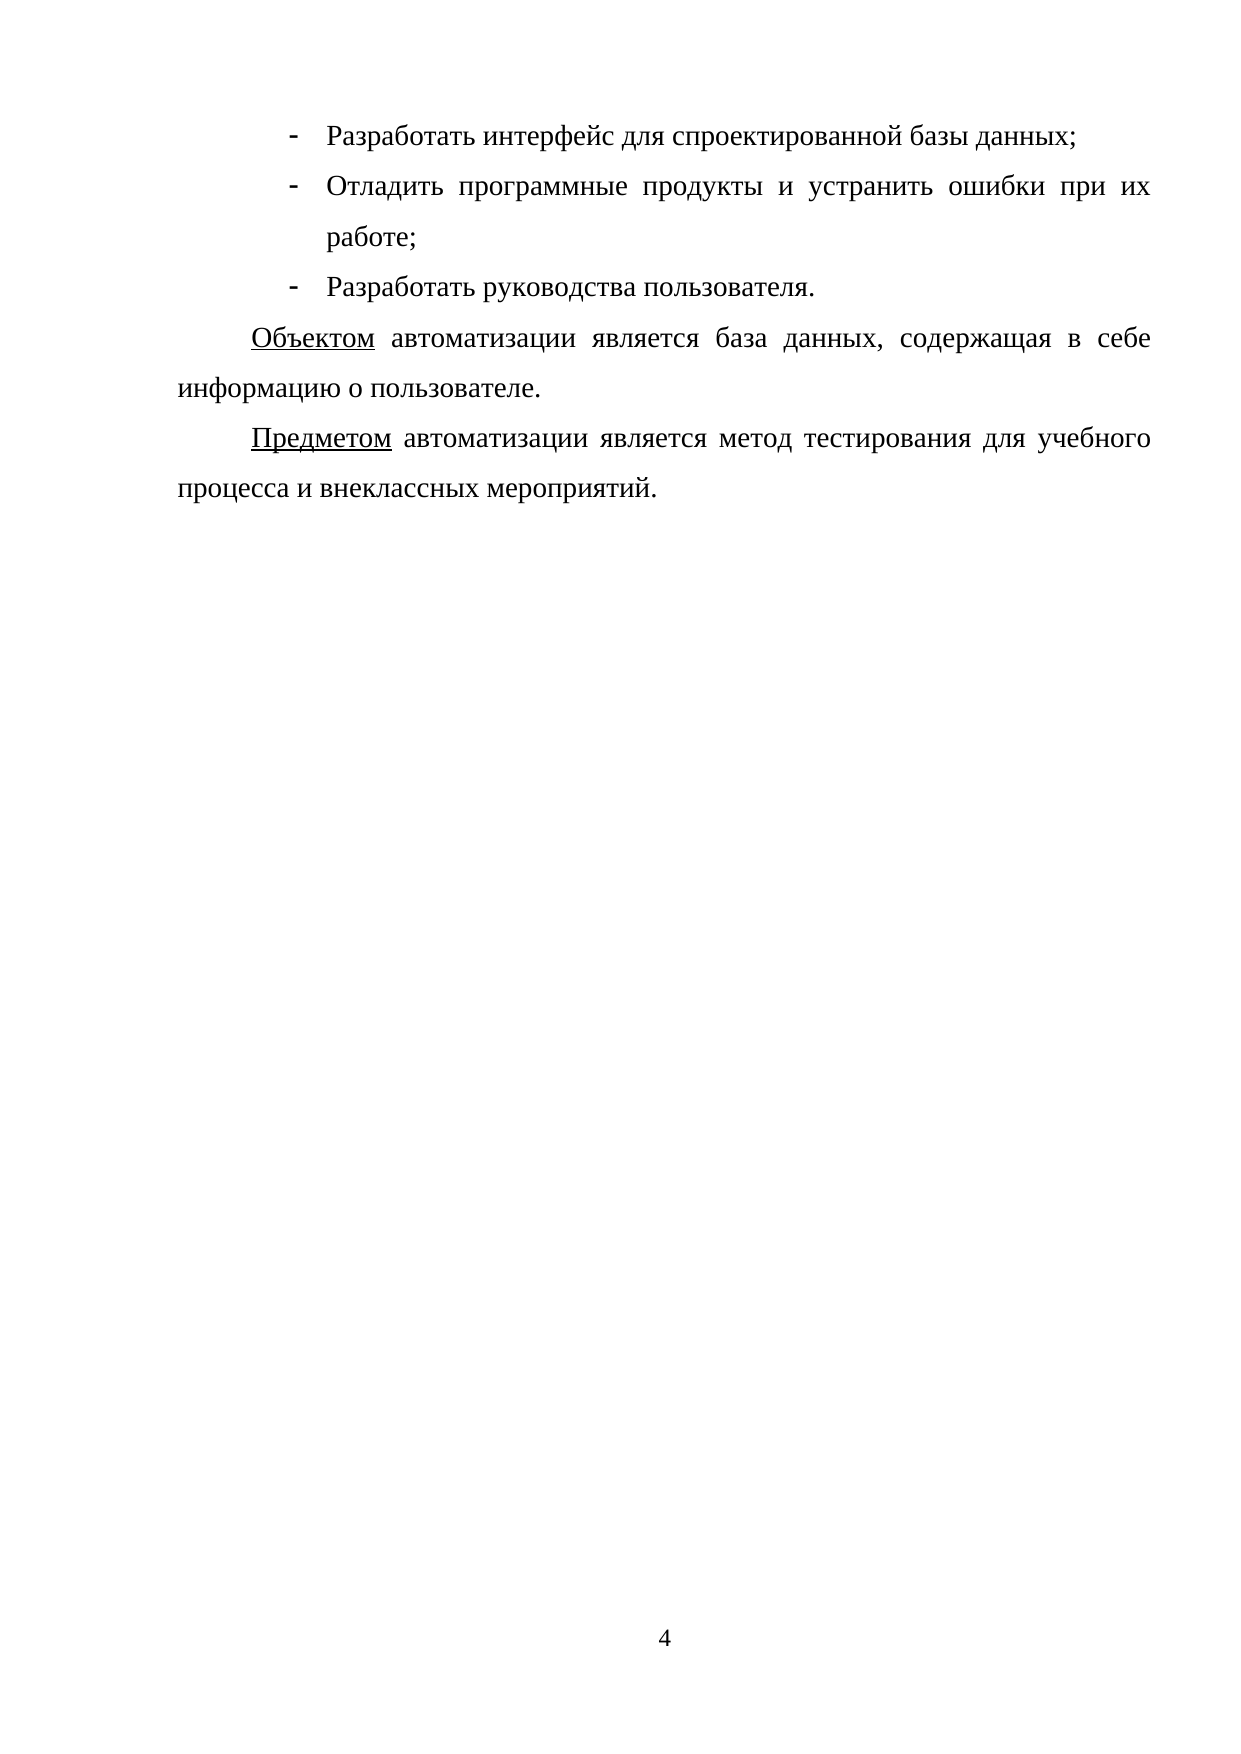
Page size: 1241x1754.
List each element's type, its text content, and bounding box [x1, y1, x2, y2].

list Отладить программные продукты и устранить ошибки при их работе; [288, 168, 1152, 252]
text Объектом автоматизации является база данных, содержащая в себе информацию о пользователе. [177, 320, 1152, 403]
list Разработать интерфейс для спроектированной базы данных; [288, 118, 1152, 152]
text Предметом автоматизации является метод тестирования для учебного процесса и внеклассных мероприятий. [177, 420, 1152, 504]
list Разработать руководства пользователя. [288, 269, 1152, 303]
